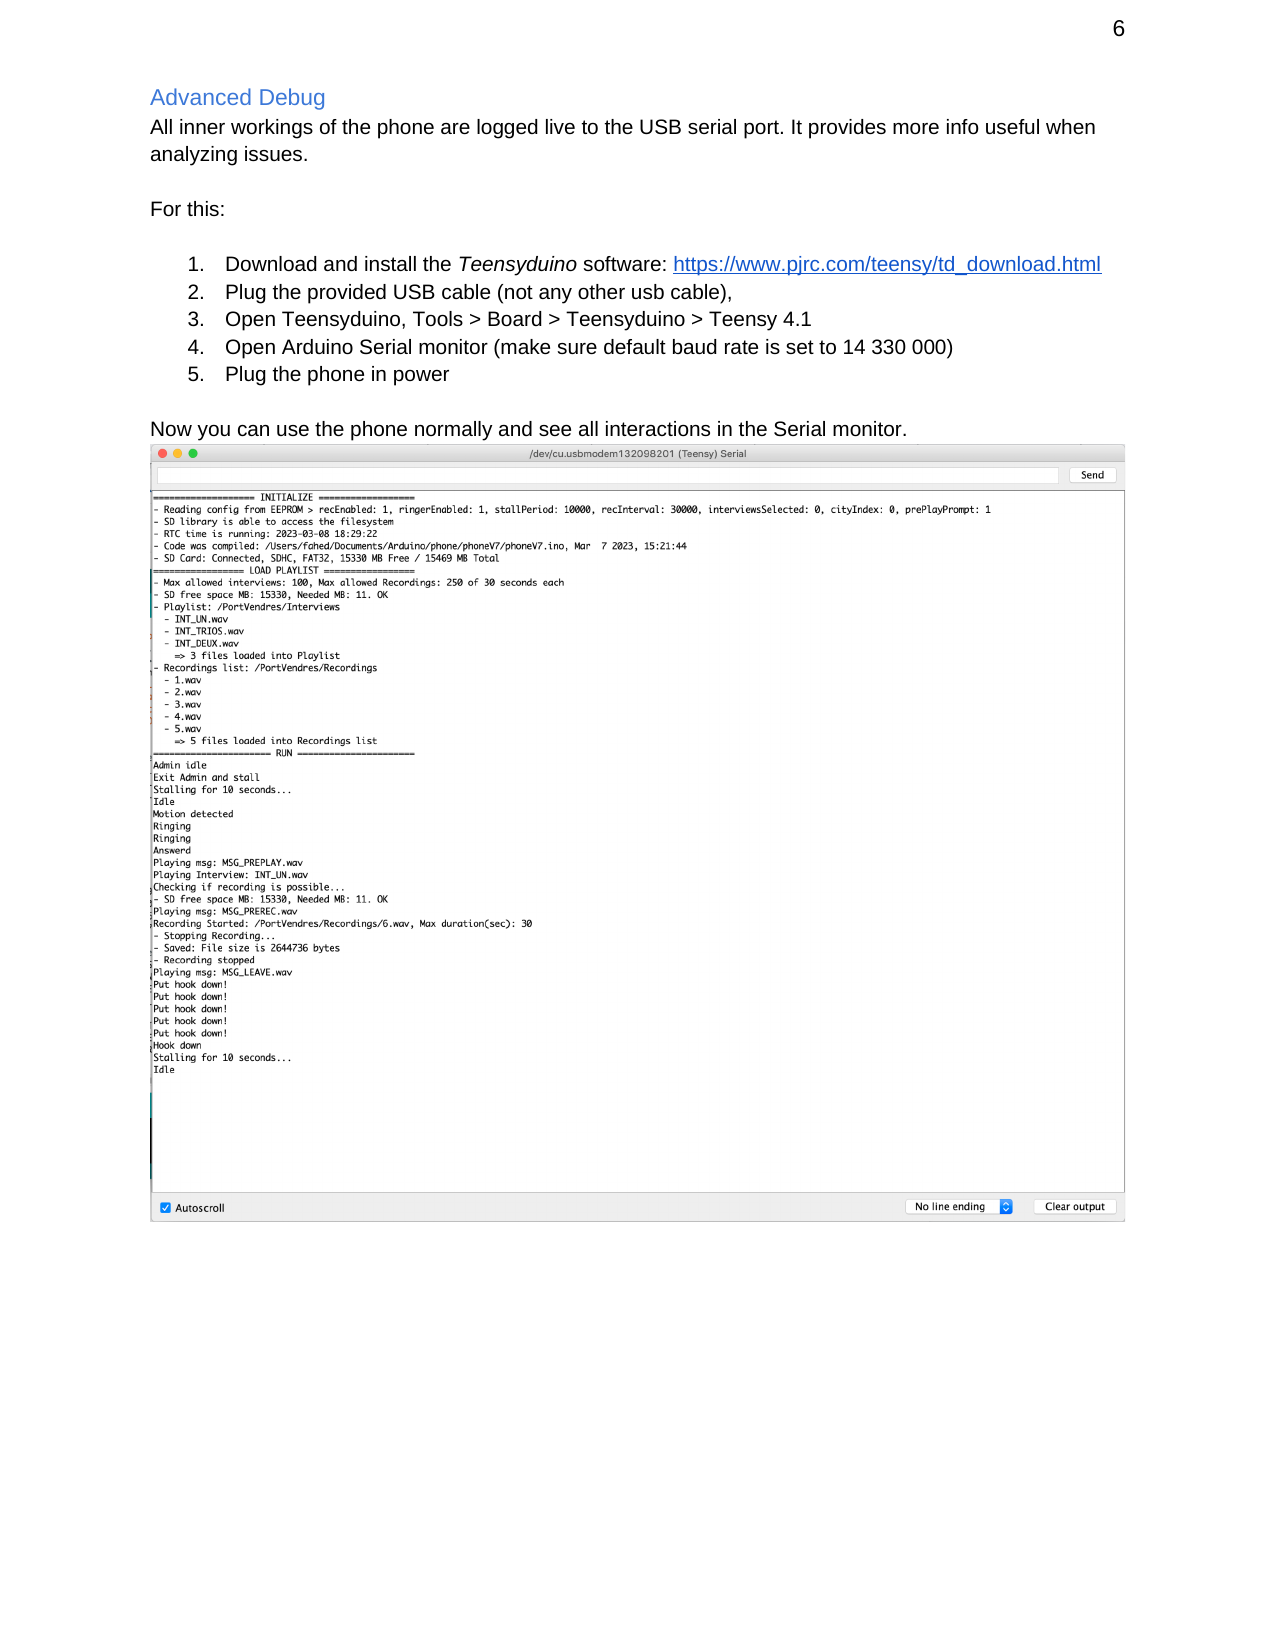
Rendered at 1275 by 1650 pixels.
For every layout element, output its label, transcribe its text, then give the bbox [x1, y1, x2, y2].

picture [150, 444, 1125, 1222]
text For this: [150, 197, 1125, 221]
list Plug the phone in power [187, 362, 1125, 386]
list Plug the provided USB cable (not any other usb cable), [187, 279, 1125, 303]
text All inner workings of the phone are logged live to the USB serial port. It provides more info useful when analyzing issues. [150, 114, 1125, 166]
list Open Arduino Serial monitor (make sure default baud rate is set to 14 330 000) [187, 334, 1125, 358]
list Open Teensyduino, Tools > Board > Teensyduino > Teensy 4.1 [187, 307, 1125, 331]
subtitle Advanced Debug [150, 84, 1125, 111]
text Now you can use the phone normally and see all interactions in the Serial monitor. [150, 417, 1125, 441]
list Download and install the Teensyduino software: https://www.pjrc.com/teensy/td_download.html [187, 252, 1125, 276]
